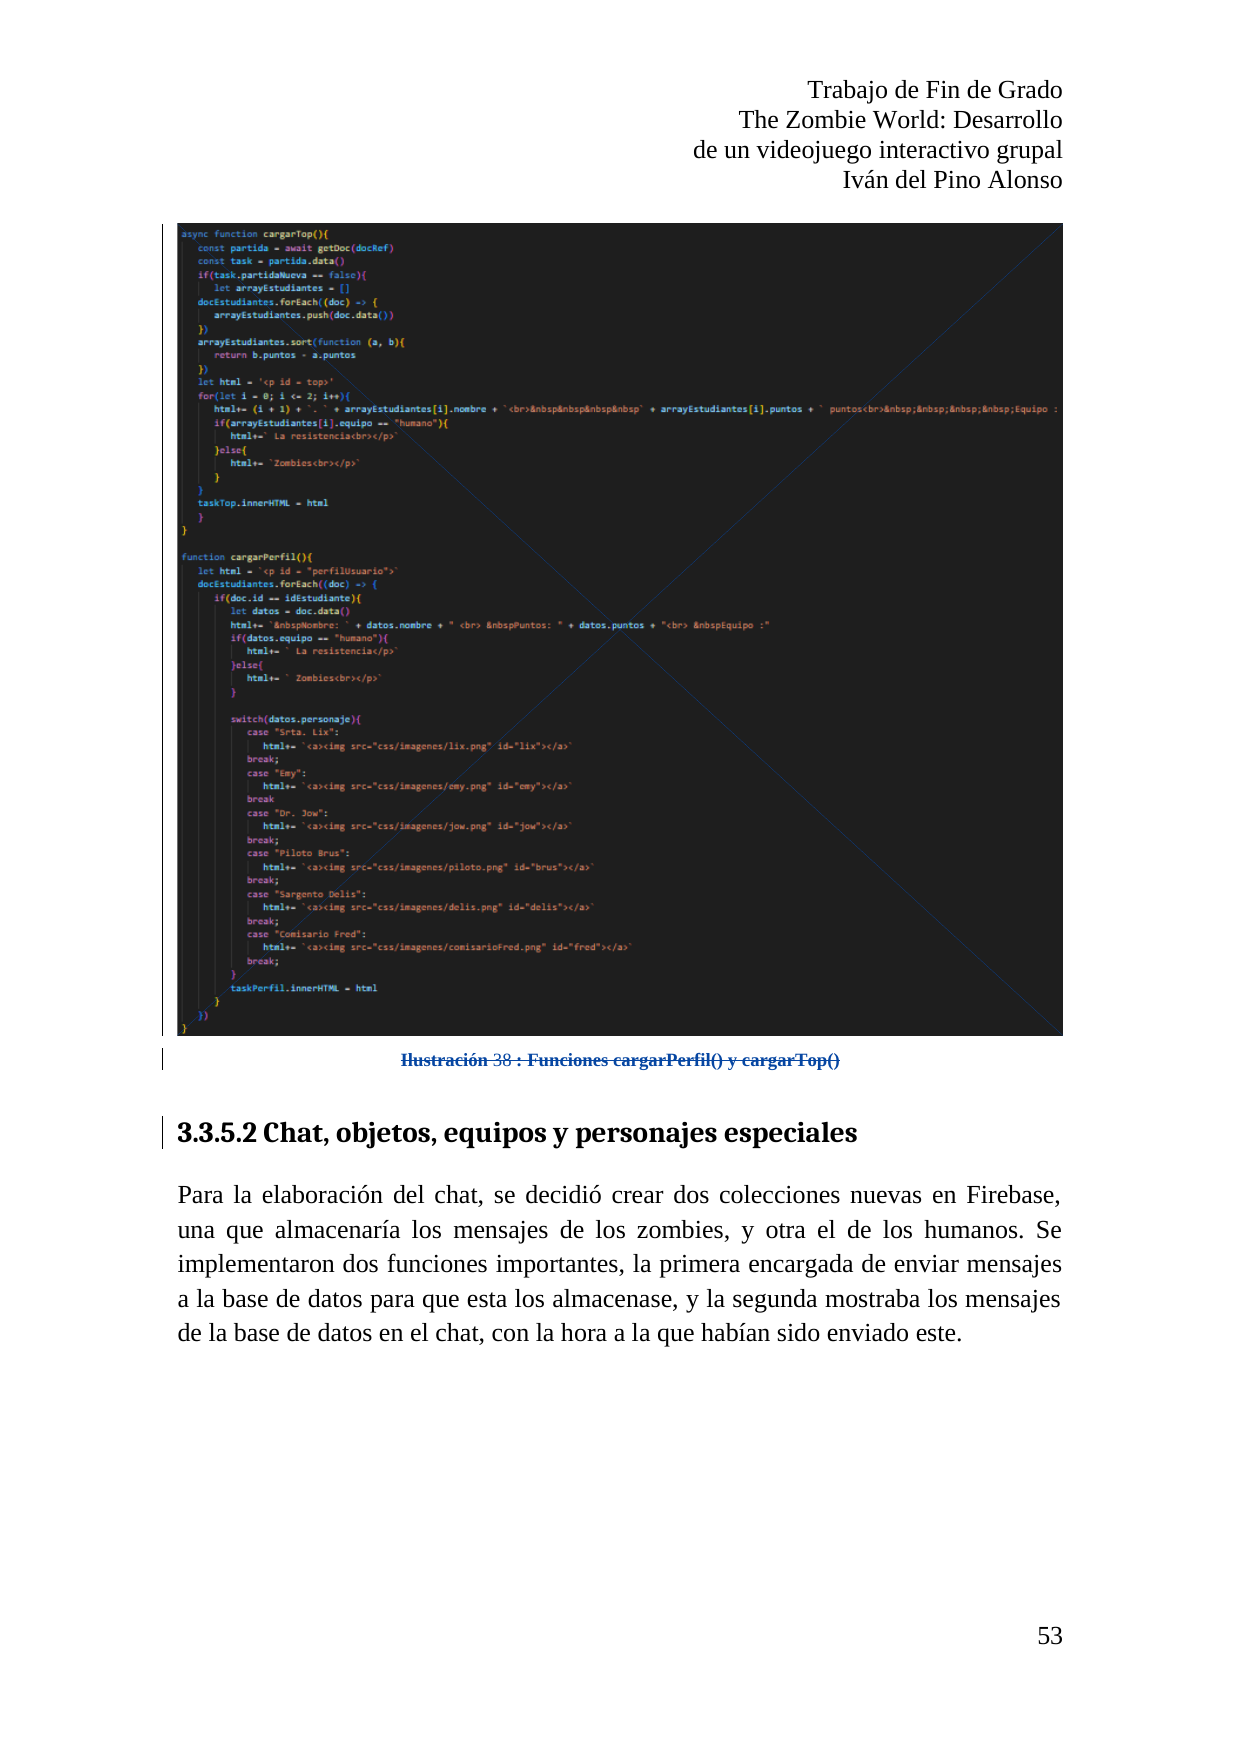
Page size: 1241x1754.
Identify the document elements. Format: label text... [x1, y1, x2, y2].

picture [621, 225, 1063, 1034]
picture [178, 223, 1062, 628]
text Para la elaboración del chat, se decidió crear dos colecciones nuevas en Firebase, una que almacenaría los mensajes de los zombies, y otra el de los humanos. Se implementaron dos funciones importantes, la primera encargada de enviar mensajes a la base de datos para que esta los almacenase, y la segunda mostraba los mensajes de la base de datos en el chat, con la hora a la que habían sido enviado este. [177, 1179, 1063, 1347]
picture [177, 225, 619, 1034]
subtitle 3.3.5.2 Chat, objetos, equipos y personajes especiales [177, 1116, 1063, 1149]
picture [178, 631, 1062, 1036]
